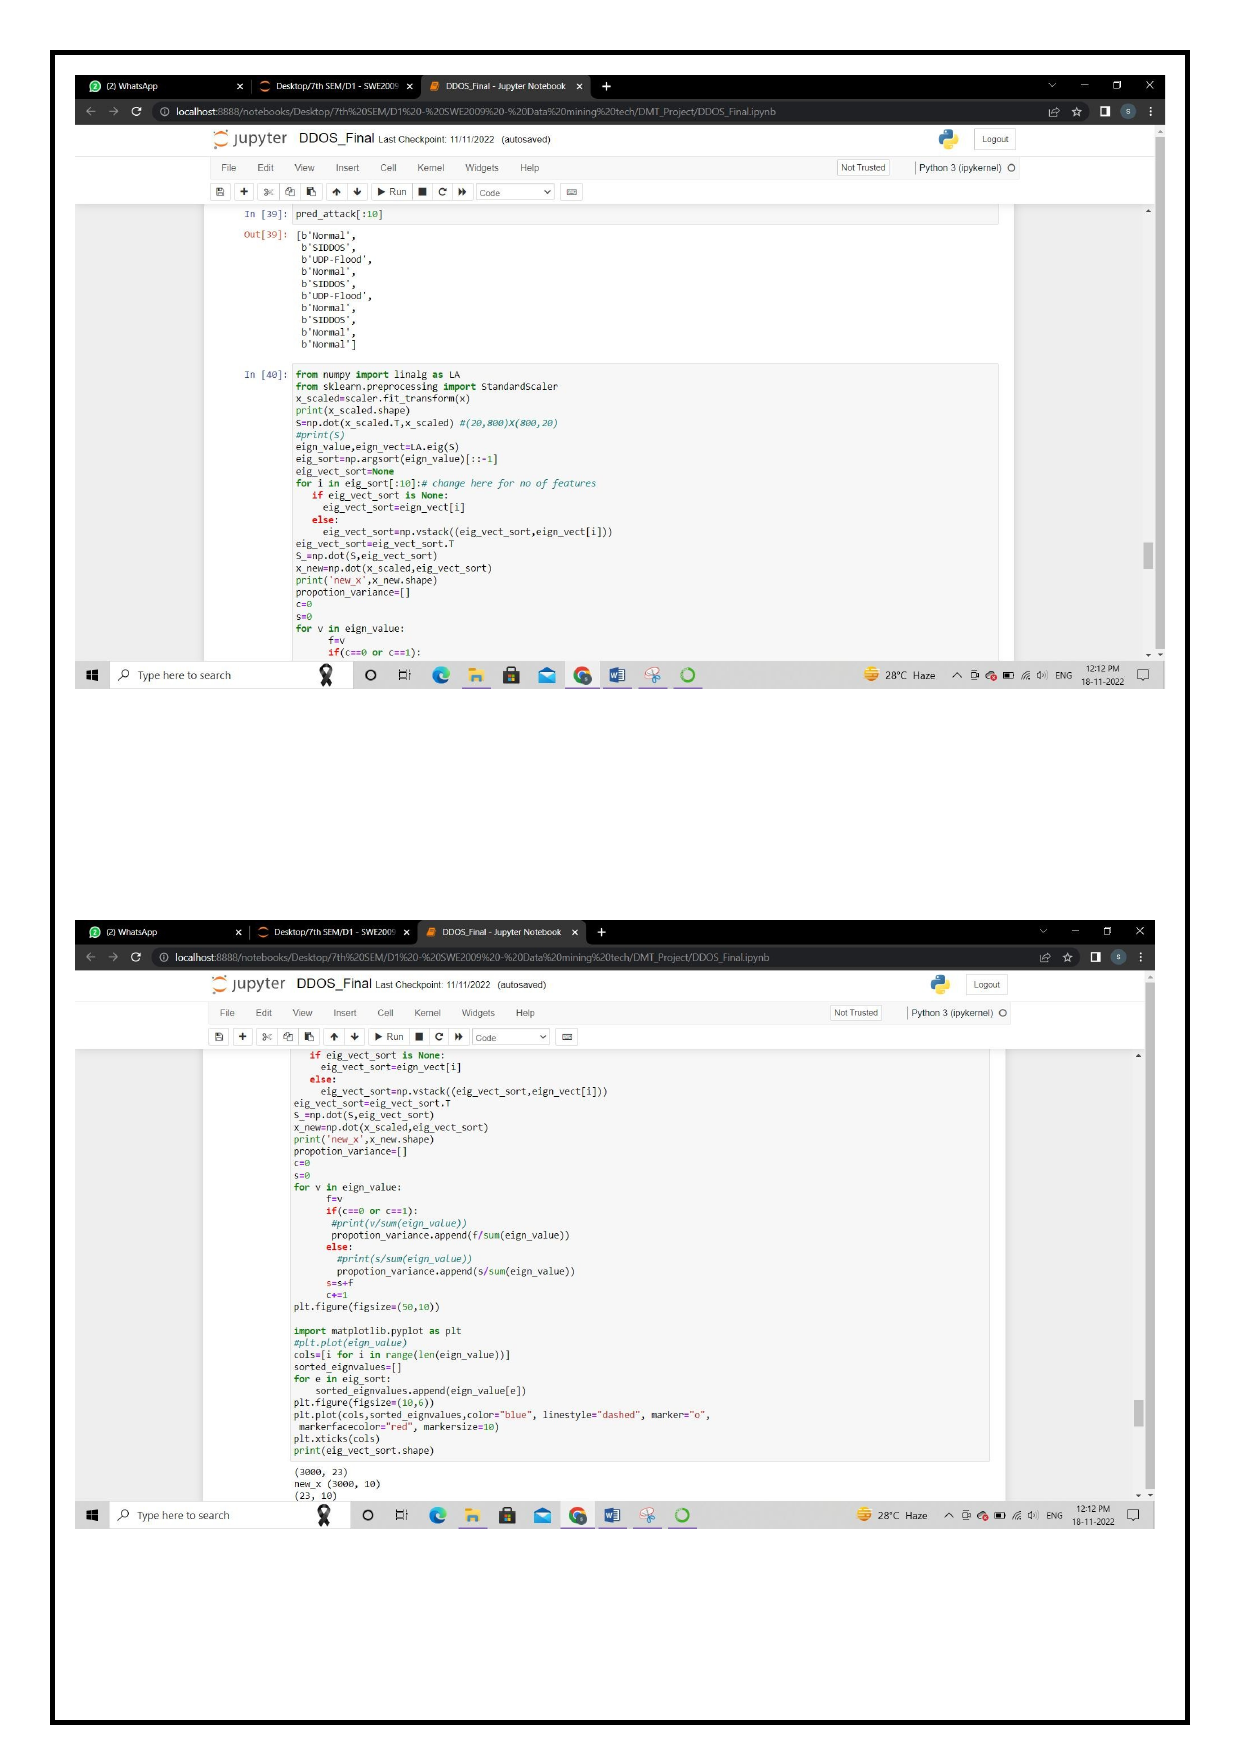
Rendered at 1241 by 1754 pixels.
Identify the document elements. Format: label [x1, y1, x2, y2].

picture [75, 75, 1166, 689]
picture [75, 920, 1155, 1529]
